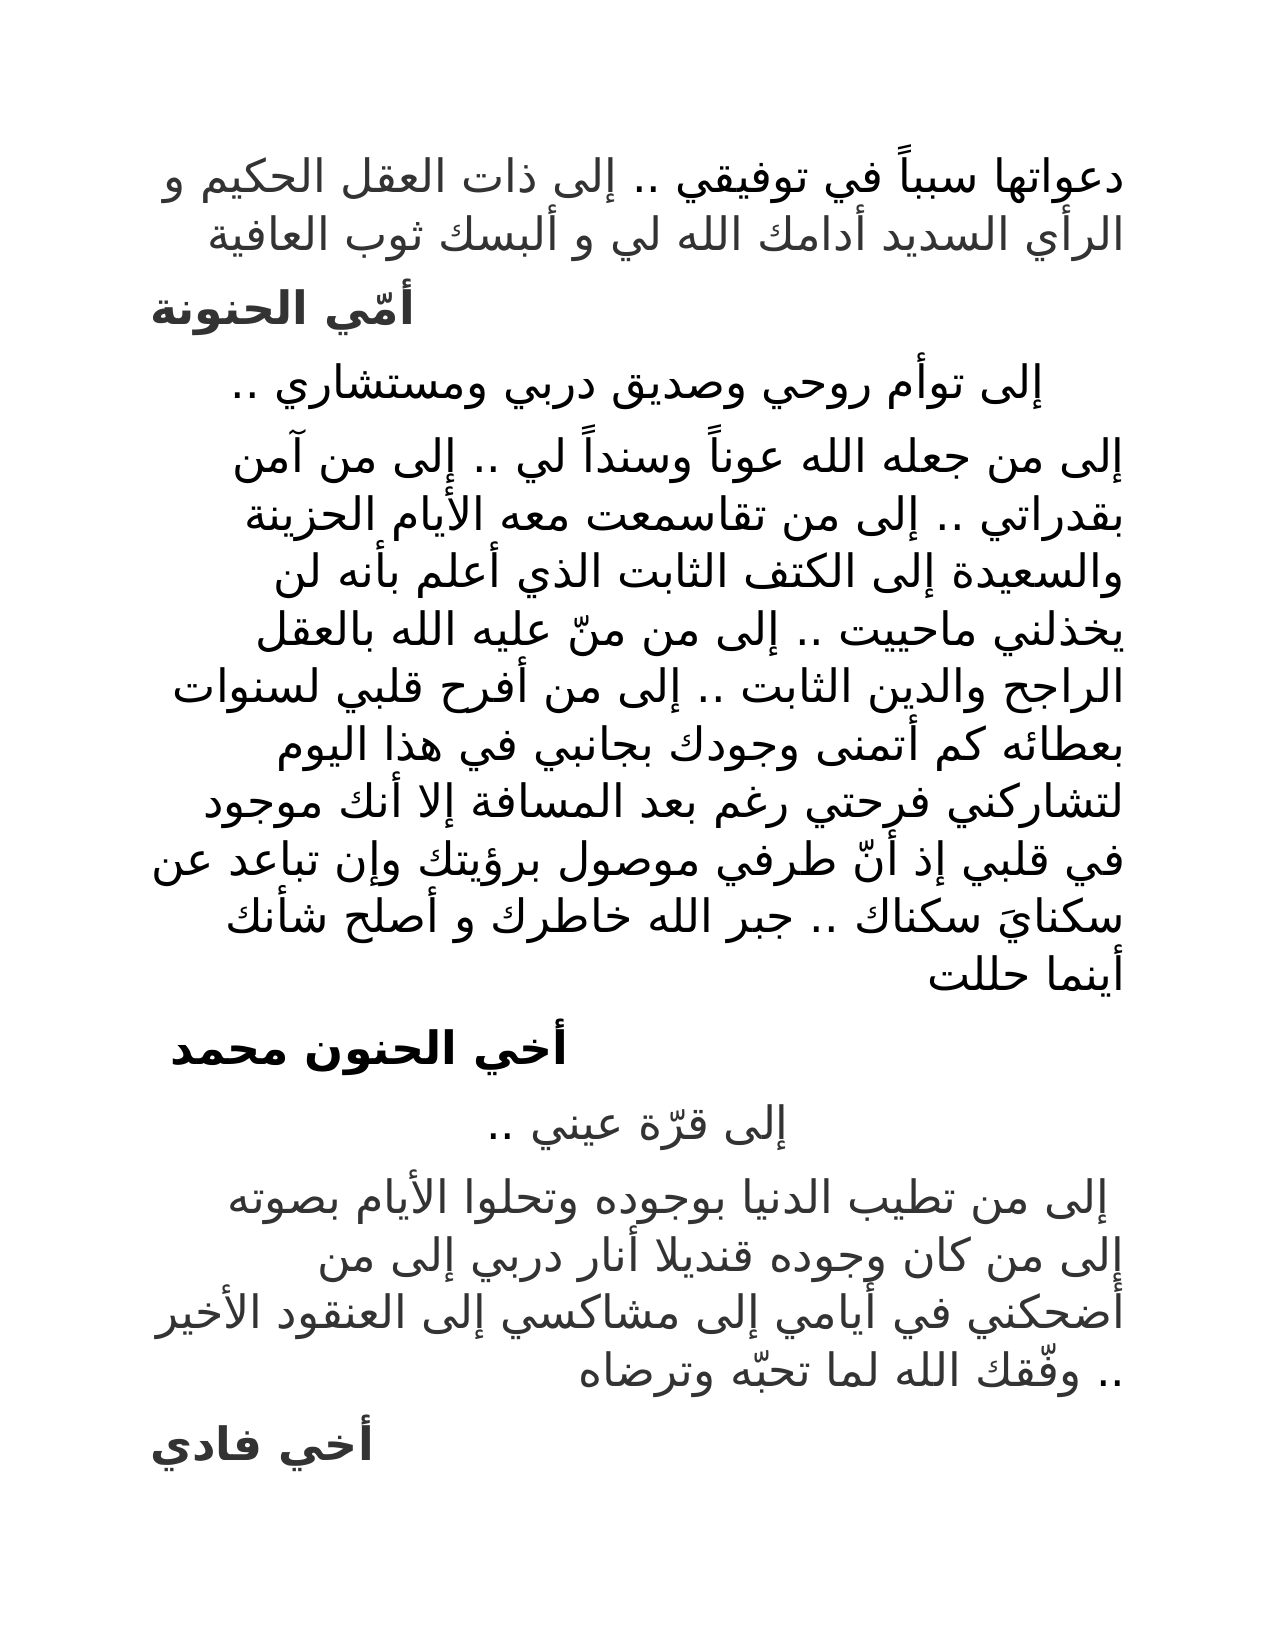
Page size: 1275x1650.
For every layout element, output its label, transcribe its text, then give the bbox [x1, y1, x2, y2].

text أخي فادي [150, 1418, 1125, 1471]
text إلى من جعله الله عوناً وسنداً لي .. إلى من آمن بقدراتي .. إلى من تقاسمعت معه الأيام الحزينة والسعيدة إلى الكتف الثابت الذي أعلم بأنه لن يخذلني ماحييت .. إلى من منّ عليه الله بالعقل الراجح والدين الثابت .. إلى من أفرح قلبي لسنوات بعطائه كم أتمنى وجودك بجانبي في هذا اليوم لتشاركني فرحتي رغم بعد المسافة إلا أنك موجود في قلبي إذ أنّ طرفي موصول برؤيتك وإن تباعد عن سكنايَ سكناك .. جبر الله خاطرك و أصلح شأنك أينما حللت [150, 430, 1125, 1001]
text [150, 150, 1125, 261]
text إلى قرّة عيني .. [150, 1097, 1125, 1150]
text أمّي الحنونة [150, 282, 1125, 335]
text إلى من تطيب الدنيا بوجوده وتحلوا الأيام بصوته إلى من كان وجوده قنديلا أنار دربي إلى من أضحكني في أيامي إلى مشاكسي إلى العنقود الأخير .. وفّقك الله لما تحبّه وترضاه [150, 1171, 1125, 1397]
text أخي الحنون محمد [150, 1022, 1125, 1075]
text إلى توأم روحي وصديق دربي ومستشاري .. [150, 356, 1125, 409]
